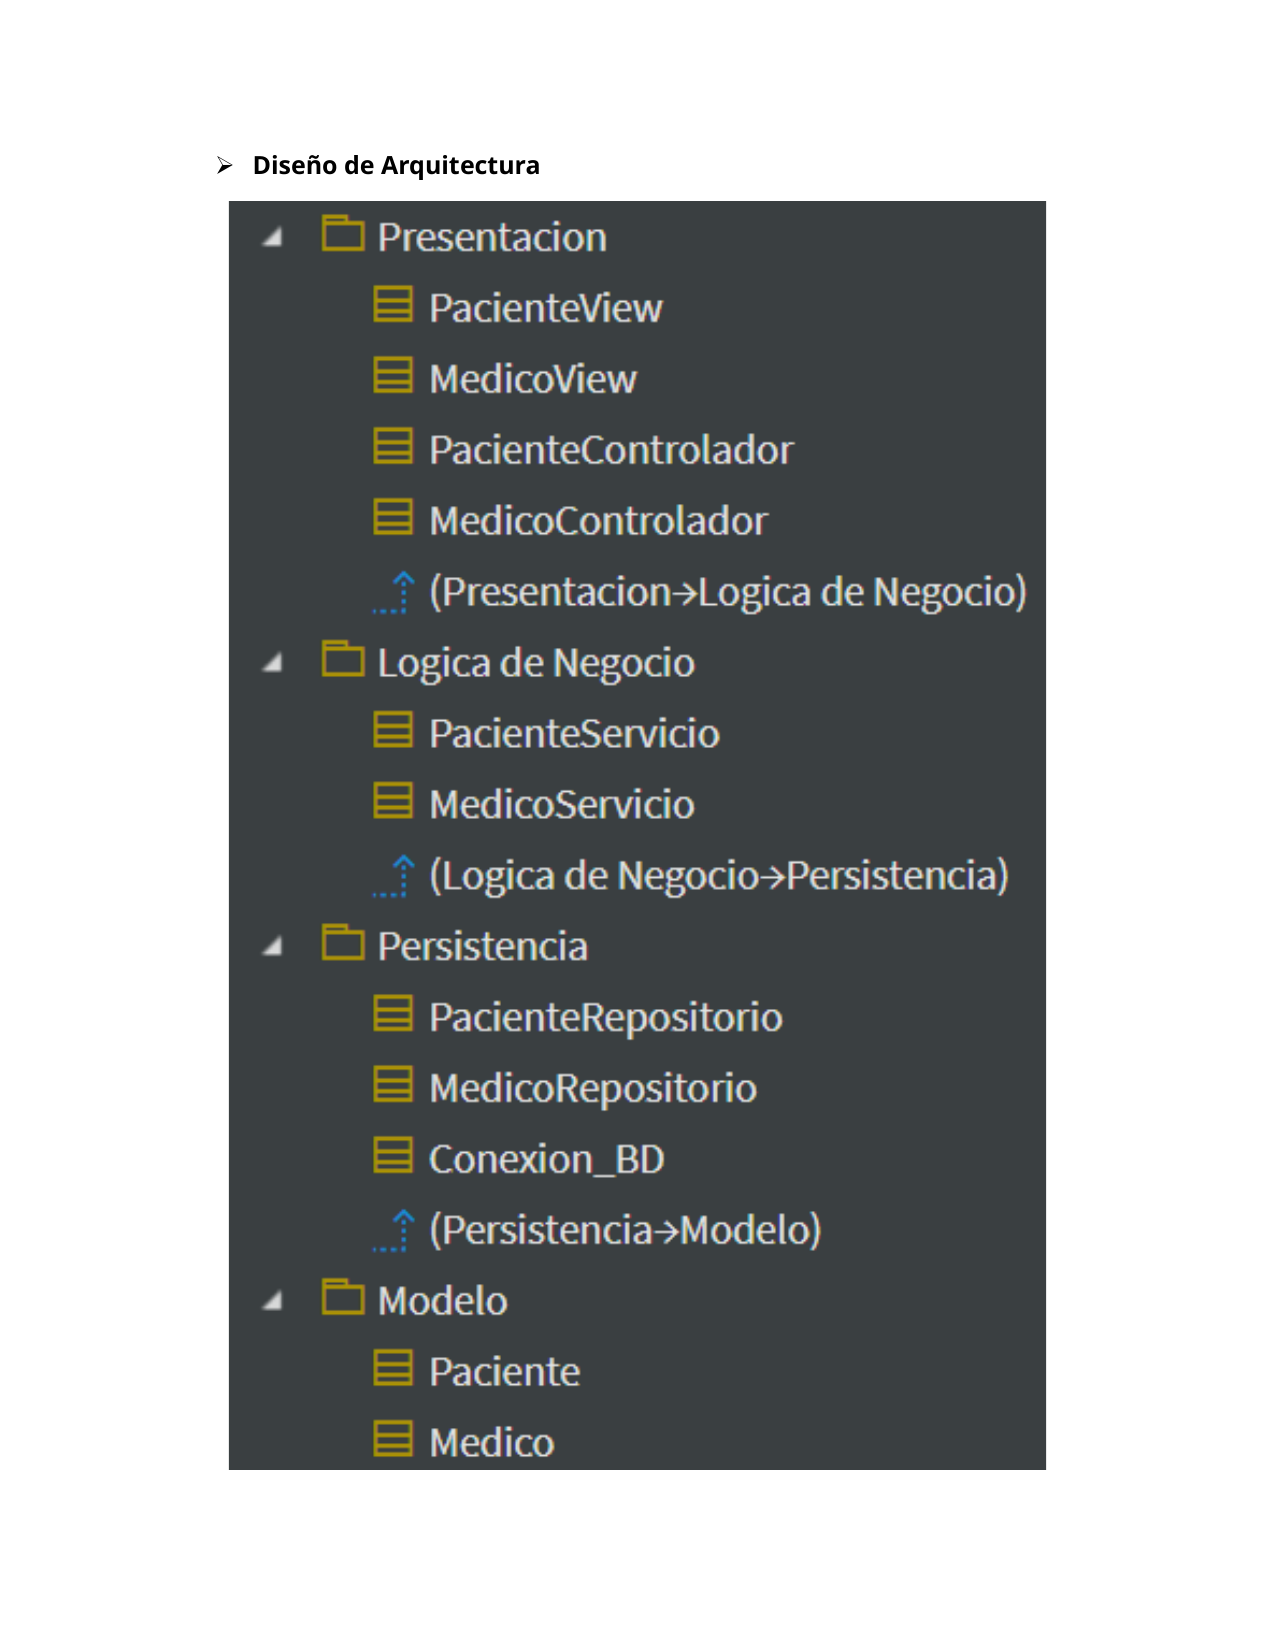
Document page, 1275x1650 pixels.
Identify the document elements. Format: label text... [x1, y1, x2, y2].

list Diseño de Arquitectura [215, 148, 1098, 182]
picture [228, 201, 1047, 1470]
